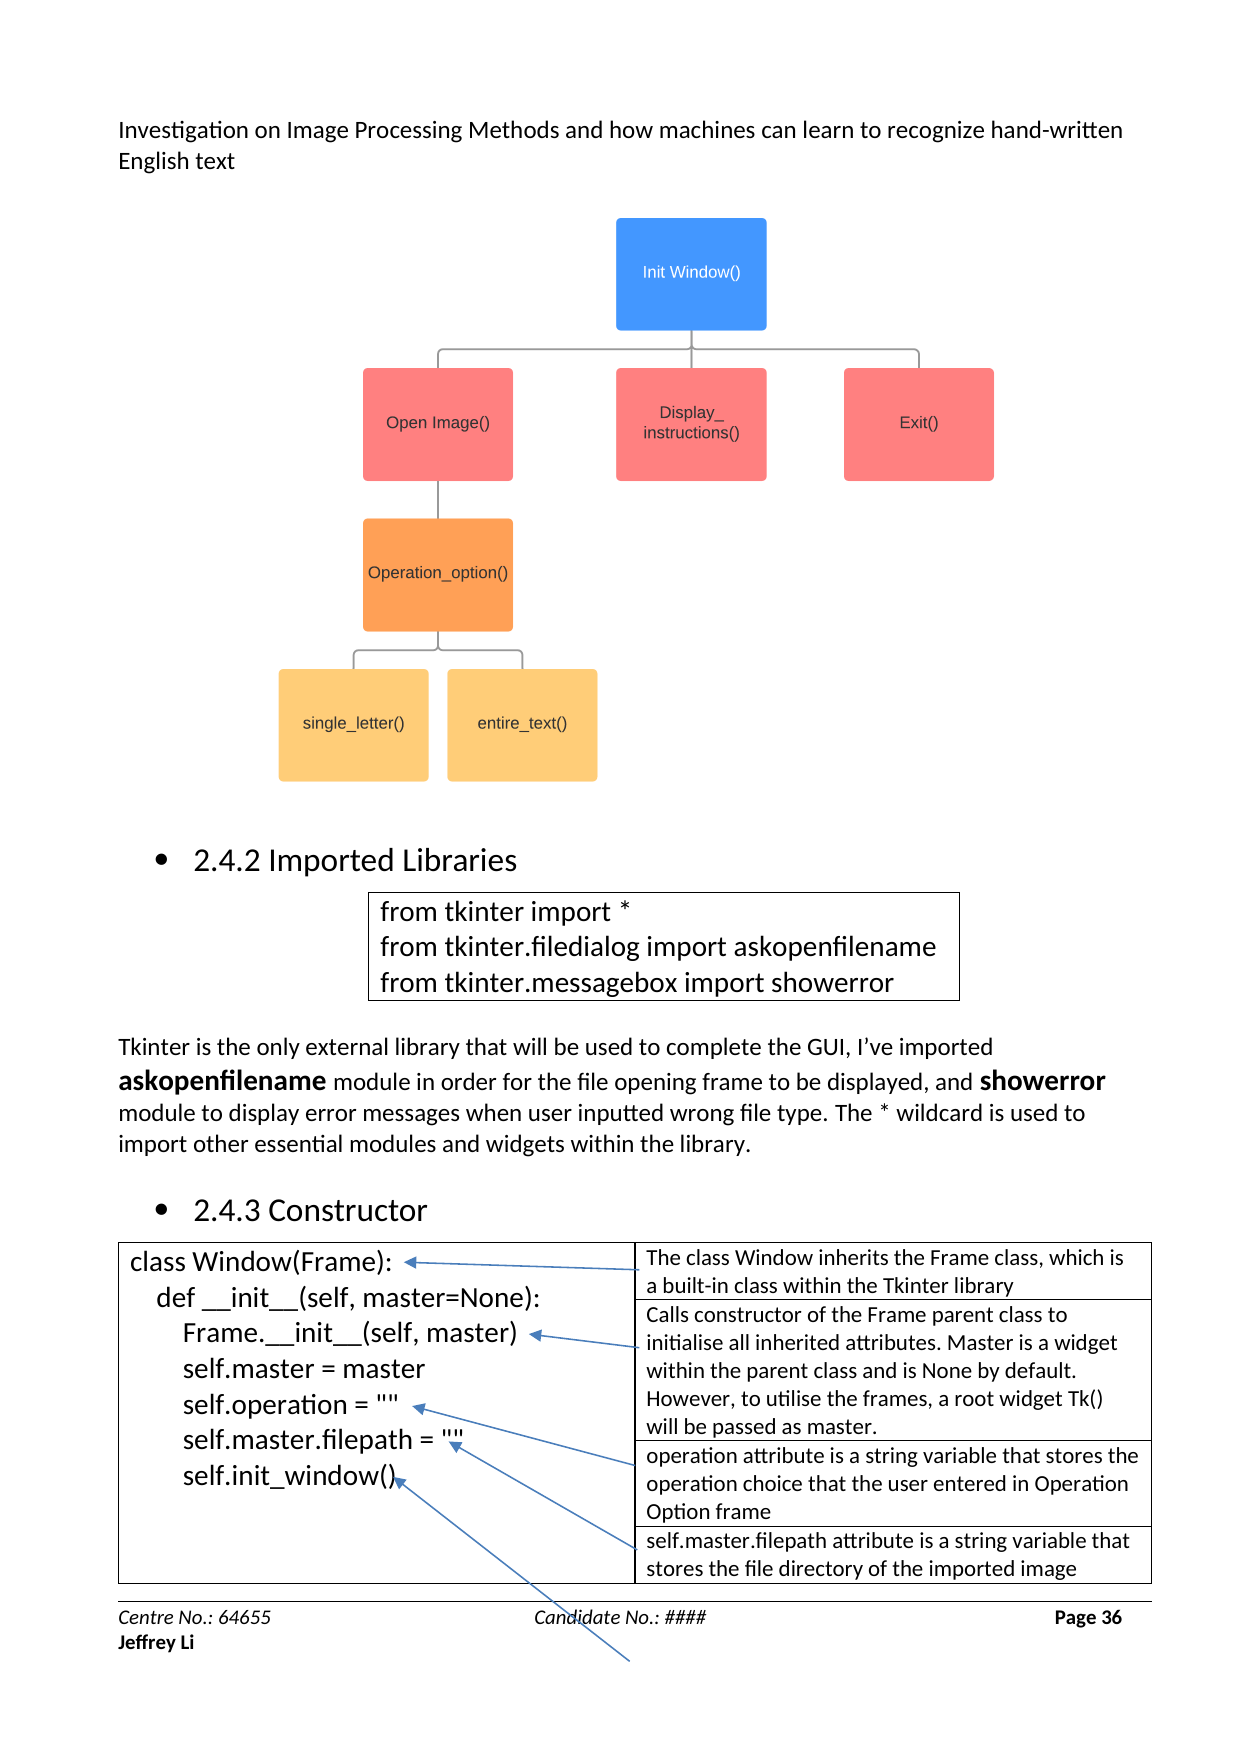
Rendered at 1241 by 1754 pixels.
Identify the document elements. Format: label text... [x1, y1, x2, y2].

subtitle 2.4.3 Constructor [156, 1189, 1152, 1230]
subtitle 2.4.2 Imported Libraries [156, 838, 1152, 879]
table_cell Calls constructor of the Frame parent class to initialise all inherited attributes. Master is a widget within the parent class and is None by default. However, to utilise the frames, a root widget Tk() will be passed as master. [636, 1300, 1151, 1440]
table_cell self.master.filepath attribute is a string variable that stores the file directory of the imported image [636, 1527, 1151, 1583]
picture [260, 195, 1009, 808]
table_header from tkinter import * from tkinter.filedialog import askopenfilename from tkinter.messagebox import showerror [369, 893, 959, 1000]
text Tkinter is the only external library that will be used to complete the GUI, I’ve imported askopenfilename module in order for the file opening frame to be displayed, and showerror module to display error messages when user inputted wrong file type. The * wildcard is used to import other essential modules and widgets within the library. [118, 1031, 1152, 1158]
table_header class Window(Frame): def __init__(self, master=None): Frame.__init__(self, master) self.master = master self.operation = "" self.master.filepath = "" self.init_window() [119, 1243, 634, 1583]
table_header The class Window inherits the Frame class, which is a built-in class within the Tkinter library [636, 1243, 1151, 1299]
table_cell operation attribute is a string variable that stores the operation choice that the user entered in Operation Option frame [636, 1441, 1151, 1526]
